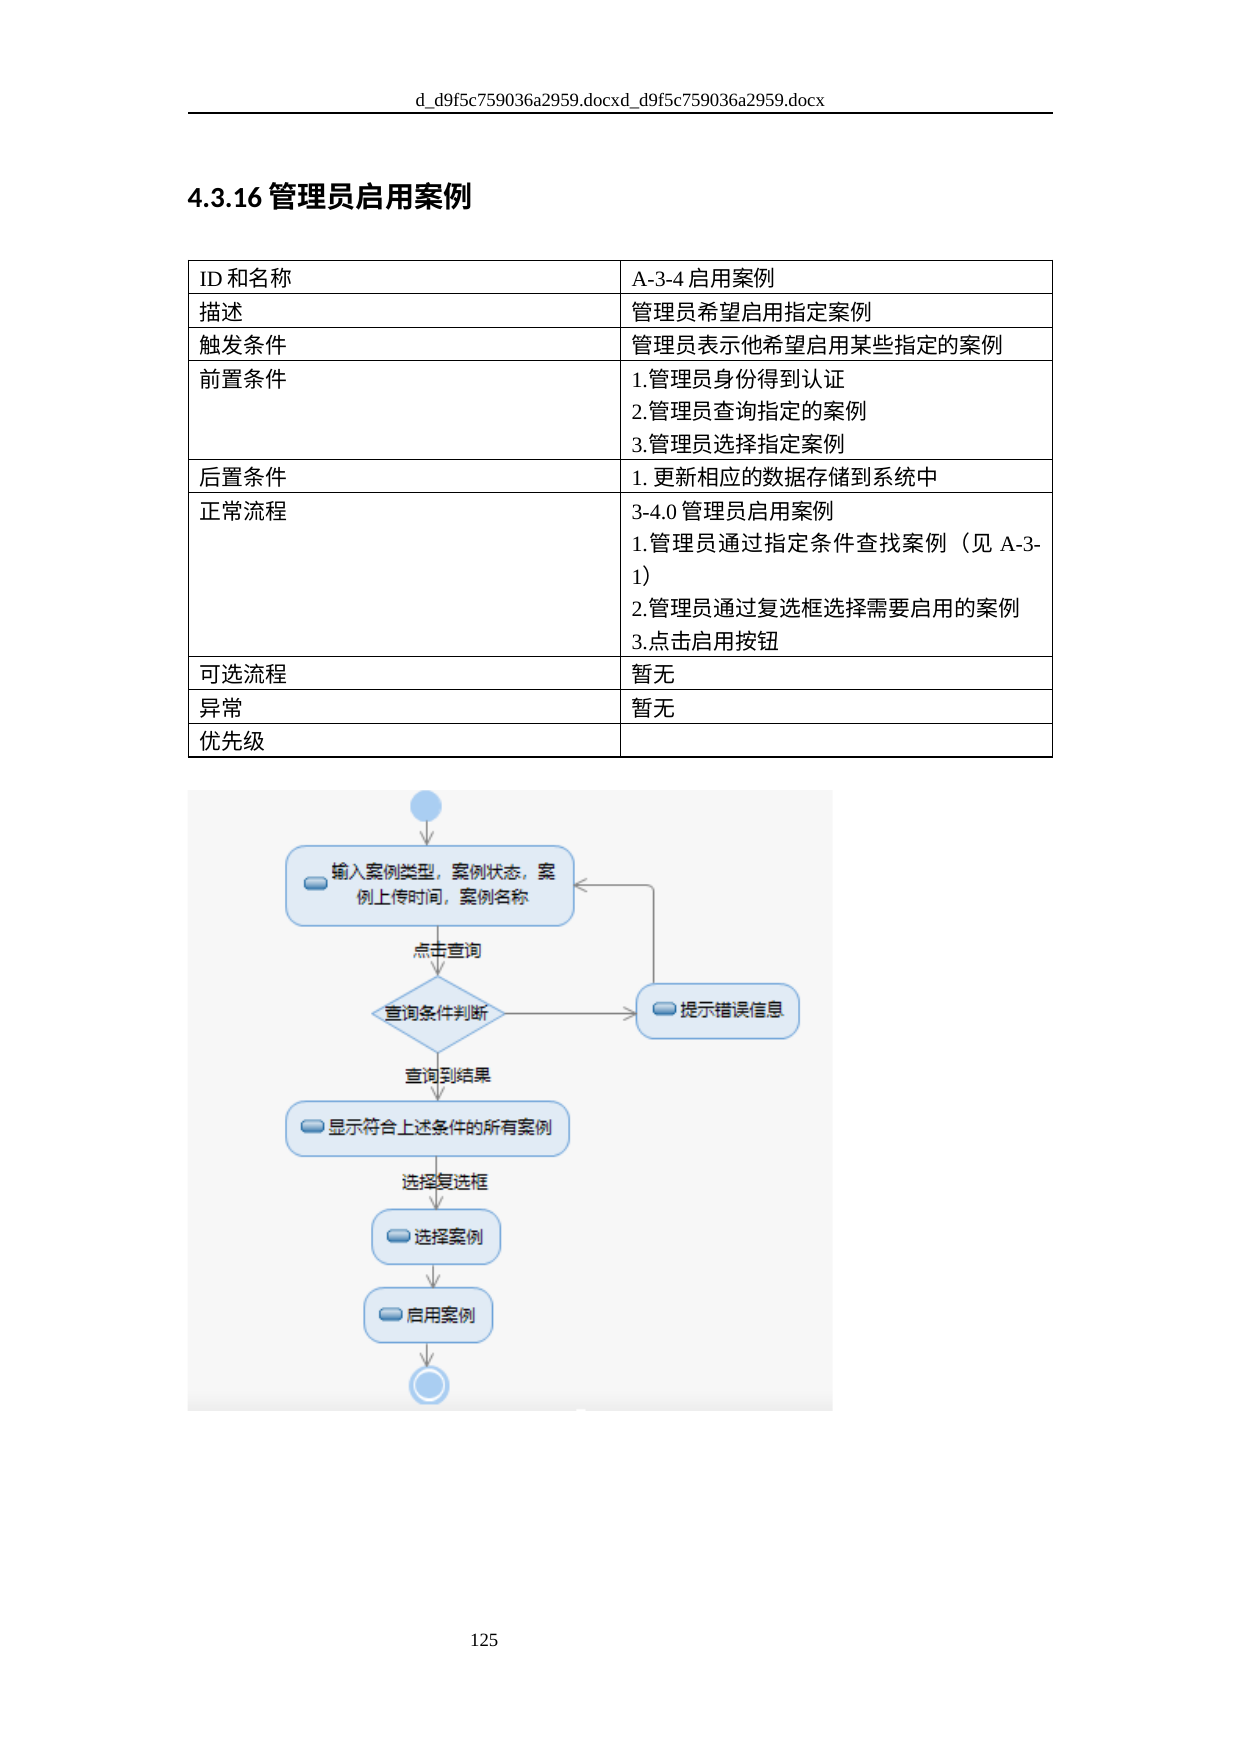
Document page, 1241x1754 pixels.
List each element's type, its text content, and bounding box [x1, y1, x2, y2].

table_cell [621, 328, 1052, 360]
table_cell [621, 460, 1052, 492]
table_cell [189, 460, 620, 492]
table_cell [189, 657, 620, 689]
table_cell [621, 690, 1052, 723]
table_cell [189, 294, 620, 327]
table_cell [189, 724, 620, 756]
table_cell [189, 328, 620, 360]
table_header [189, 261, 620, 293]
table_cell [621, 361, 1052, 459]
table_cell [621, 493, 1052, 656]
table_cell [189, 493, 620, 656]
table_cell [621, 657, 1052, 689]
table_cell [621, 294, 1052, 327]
picture [187, 790, 833, 1411]
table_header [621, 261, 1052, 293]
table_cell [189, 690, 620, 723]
subtitle 4.3.16管理员启用案例 [187, 162, 1053, 227]
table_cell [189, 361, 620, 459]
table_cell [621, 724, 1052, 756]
